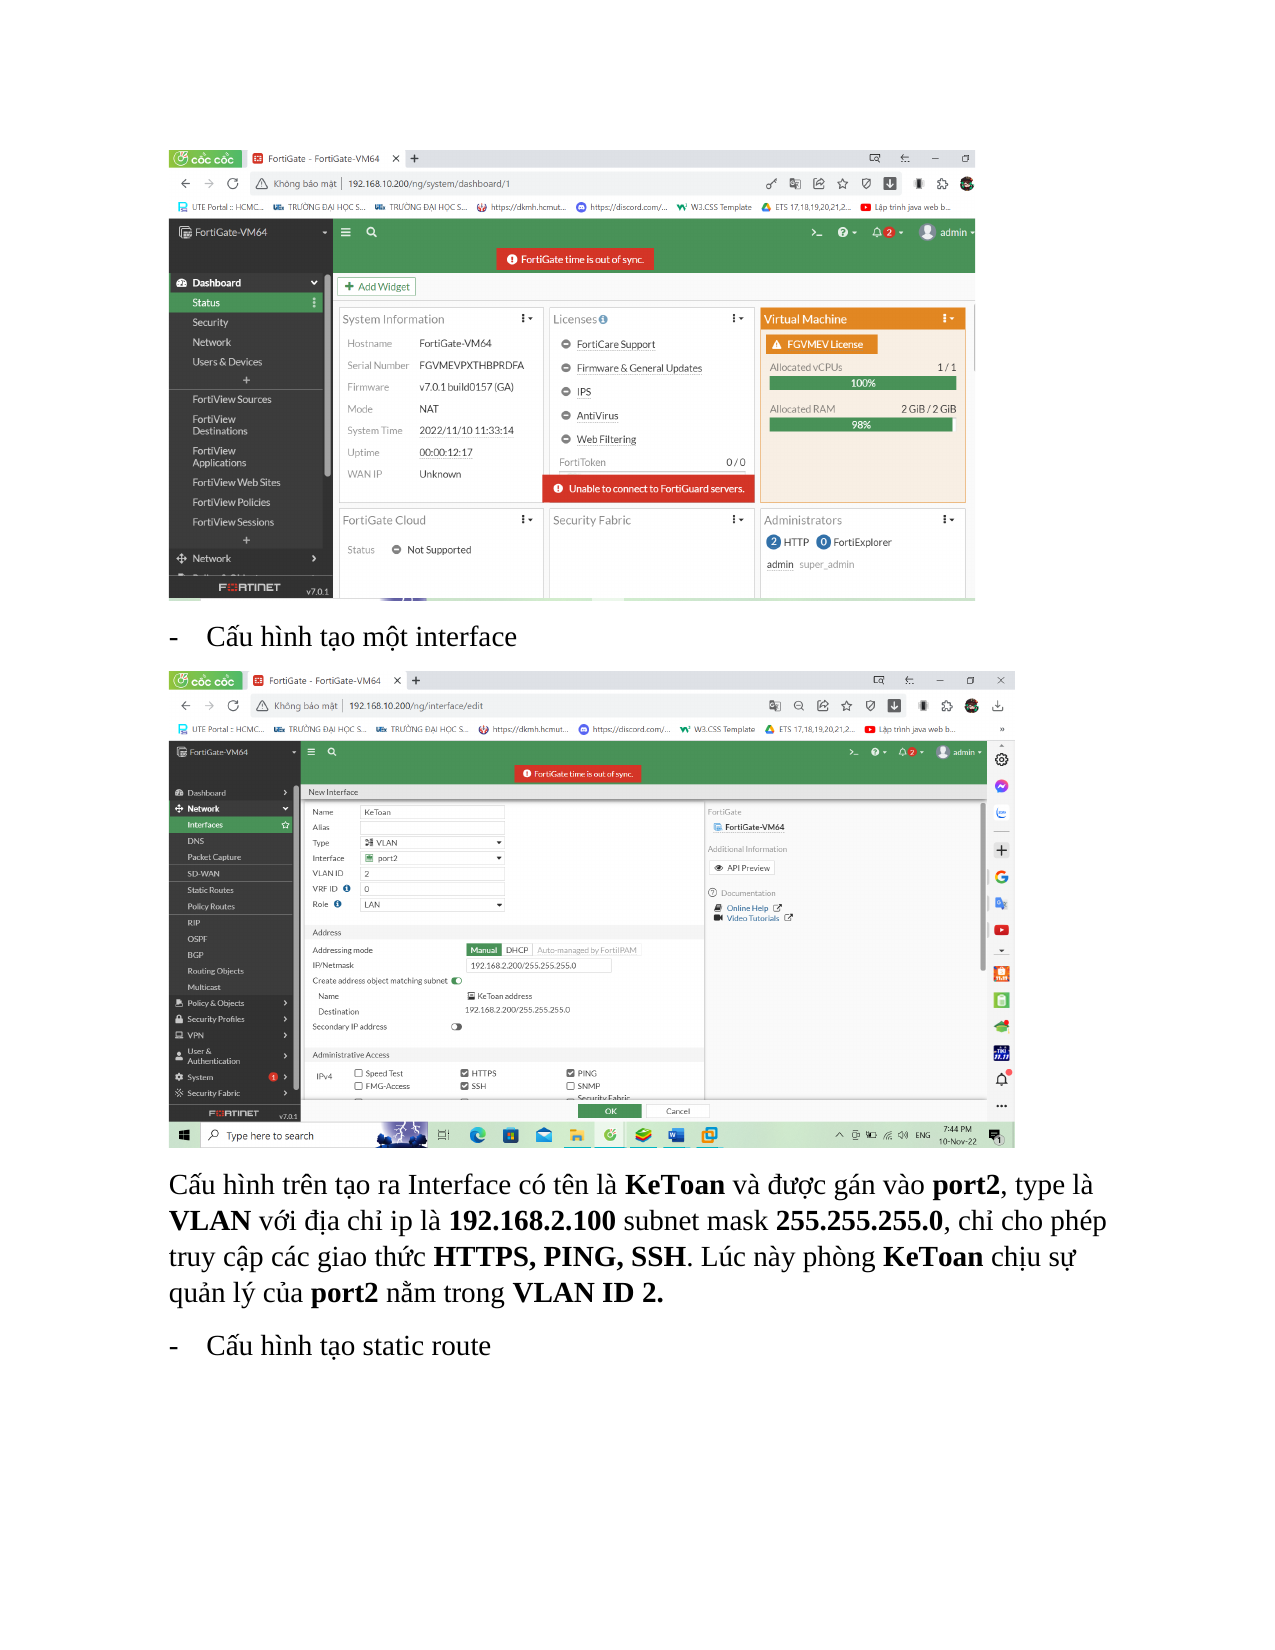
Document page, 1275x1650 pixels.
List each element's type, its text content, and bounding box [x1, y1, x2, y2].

list Cấu hình tạo một interface [169, 619, 1125, 653]
list Cấu hình tạo static route [169, 1328, 1125, 1362]
picture [168, 150, 976, 601]
text Cấu hình trên tạo ra Interface có tên là KeToan và được gán vào port2, type là VLAN với địa chỉ ip là 192.168.2.100 subnet mask 255.255.255.0, chỉ cho phép truy cập các giao thức HTTPS, PING, SSH. Lúc này phòng KeToan chịu sự quản lý của port2 nằm trong VLAN ID 2. [169, 1167, 1125, 1309]
picture [168, 671, 1015, 1148]
